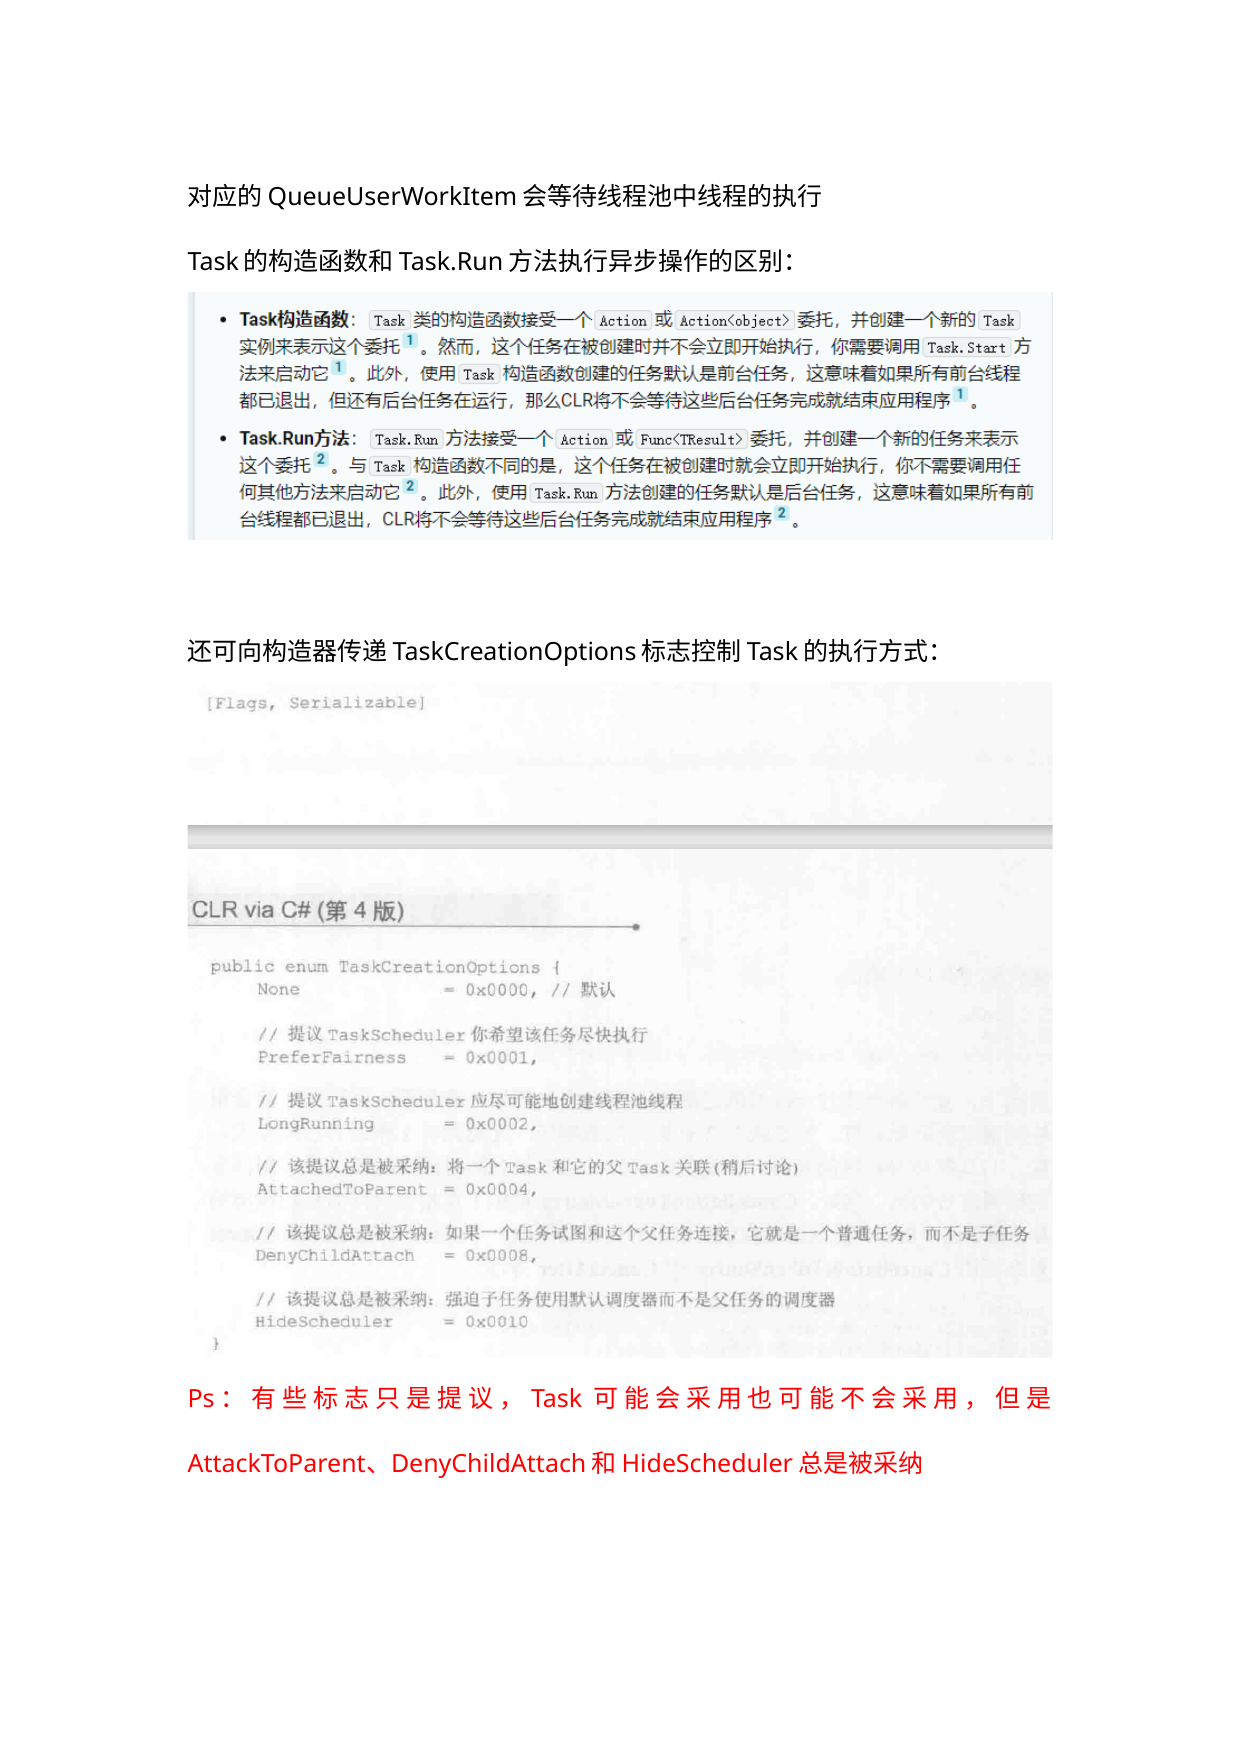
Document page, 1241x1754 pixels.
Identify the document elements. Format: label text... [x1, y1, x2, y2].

text Ps：有些标志只是提议，Task可能会采用也可能不会采用，但是AttackToParent、DenyChildAttach和HideScheduler总是被采纳 [187, 1364, 1053, 1494]
text 对应的QueueUserWorkItem会等待线程池中线程的执行 [187, 162, 1053, 227]
picture [187, 292, 1053, 540]
text 还可向构造器传递TaskCreationOptions标志控制Task的执行方式： [187, 617, 1053, 682]
picture [187, 682, 1053, 1358]
text Task的构造函数和Task.Run方法执行异步操作的区别： [187, 227, 1053, 292]
